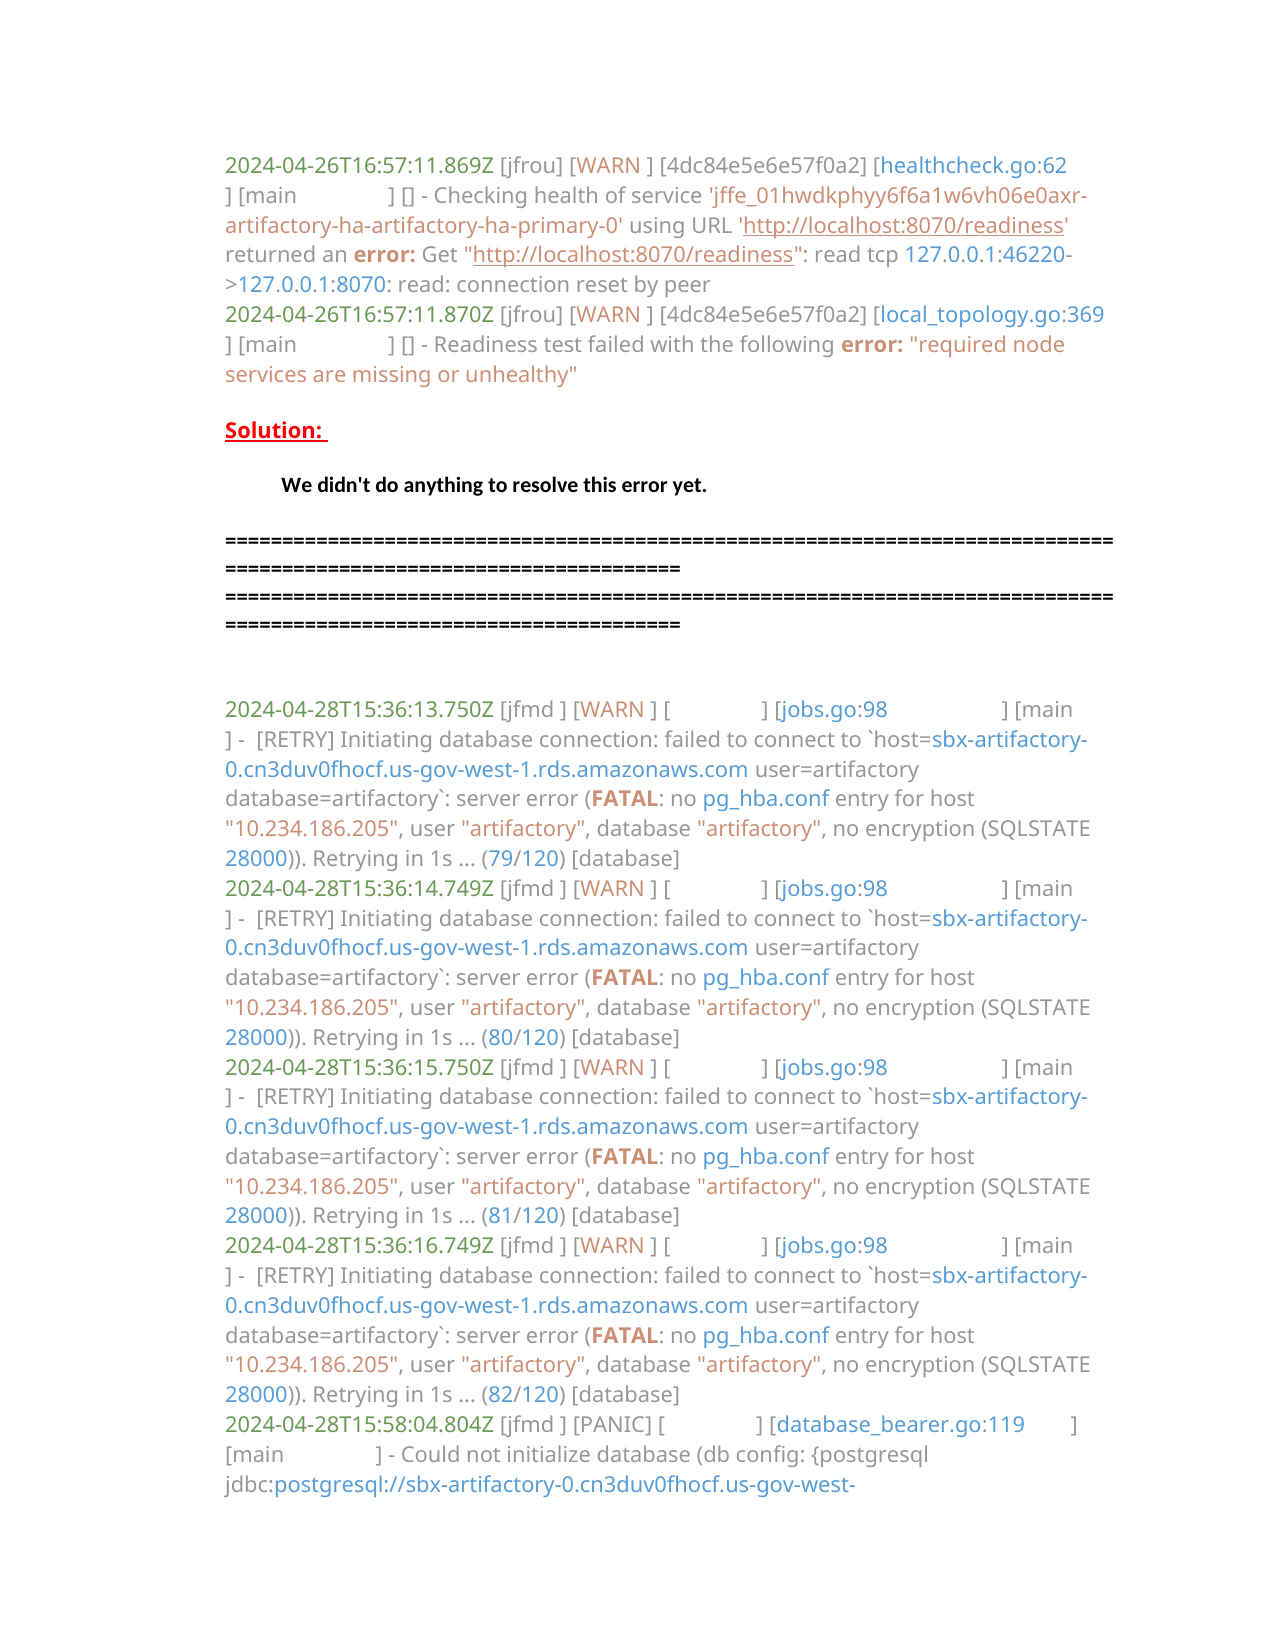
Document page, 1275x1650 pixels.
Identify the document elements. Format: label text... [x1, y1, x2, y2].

text Solution: [225, 415, 1125, 445]
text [225, 1409, 1125, 1498]
text 2024-04-28T15:36:16.749Z [jfmd ] [WARN ] [ ] [jobs.go:98 ] [main ] - [RETRY] Initiating database connection: failed to connect to `host=sbx-artifactory-0.cn3duv0fhocf.us-gov-west-1.rds.amazonaws.com user=artifactory database=artifactory`: server error (FATAL: no pg_hba.conf entry for host "10.234.186.205", user "artifactory", database "artifactory", no encryption (SQLSTATE 28000)). Retrying in 1s ... (82/120) [database] [225, 1230, 1125, 1409]
text 2024-04-26T16:57:11.870Z [jfrou] [WARN ] [4dc84e5e6e57f0a2] [local_topology.go:369 ] [main ] [] - Readiness test failed with the following error: "required node services are missing or unhealthy" [225, 299, 1125, 388]
text 2024-04-28T15:36:13.750Z [jfmd ] [WARN ] [ ] [jobs.go:98 ] [main ] - [RETRY] Initiating database connection: failed to connect to `host=sbx-artifactory-0.cn3duv0fhocf.us-gov-west-1.rds.amazonaws.com user=artifactory database=artifactory`: server error (FATAL: no pg_hba.conf entry for host "10.234.186.205", user "artifactory", database "artifactory", no encryption (SQLSTATE 28000)). Retrying in 1s ... (79/120) [database] [225, 694, 1125, 873]
text ====================================================================================================================== [225, 582, 1125, 638]
text We didn't do anything to resolve this error yet. [281, 471, 1125, 498]
text 2024-04-26T16:57:11.869Z [jfrou] [WARN ] [4dc84e5e6e57f0a2] [healthcheck.go:62 ] [main ] [] - Checking health of service 'jffe_01hwdkphyy6f6a1w6vh06e0axr-artifactory-ha-artifactory-ha-primary-0' using URL 'http://localhost:8070/readiness' returned an error: Get "http://localhost:8070/readiness": read tcp 127.0.0.1:46220->127.0.0.1:8070: read: connection reset by peer [225, 150, 1125, 299]
text 2024-04-28T15:36:15.750Z [jfmd ] [WARN ] [ ] [jobs.go:98 ] [main ] - [RETRY] Initiating database connection: failed to connect to `host=sbx-artifactory-0.cn3duv0fhocf.us-gov-west-1.rds.amazonaws.com user=artifactory database=artifactory`: server error (FATAL: no pg_hba.conf entry for host "10.234.186.205", user "artifactory", database "artifactory", no encryption (SQLSTATE 28000)). Retrying in 1s ... (81/120) [database] [225, 1052, 1125, 1230]
text ====================================================================================================================== [225, 526, 1125, 582]
text 2024-04-28T15:36:14.749Z [jfmd ] [WARN ] [ ] [jobs.go:98 ] [main ] - [RETRY] Initiating database connection: failed to connect to `host=sbx-artifactory-0.cn3duv0fhocf.us-gov-west-1.rds.amazonaws.com user=artifactory database=artifactory`: server error (FATAL: no pg_hba.conf entry for host "10.234.186.205", user "artifactory", database "artifactory", no encryption (SQLSTATE 28000)). Retrying in 1s ... (80/120) [database] [225, 873, 1125, 1052]
